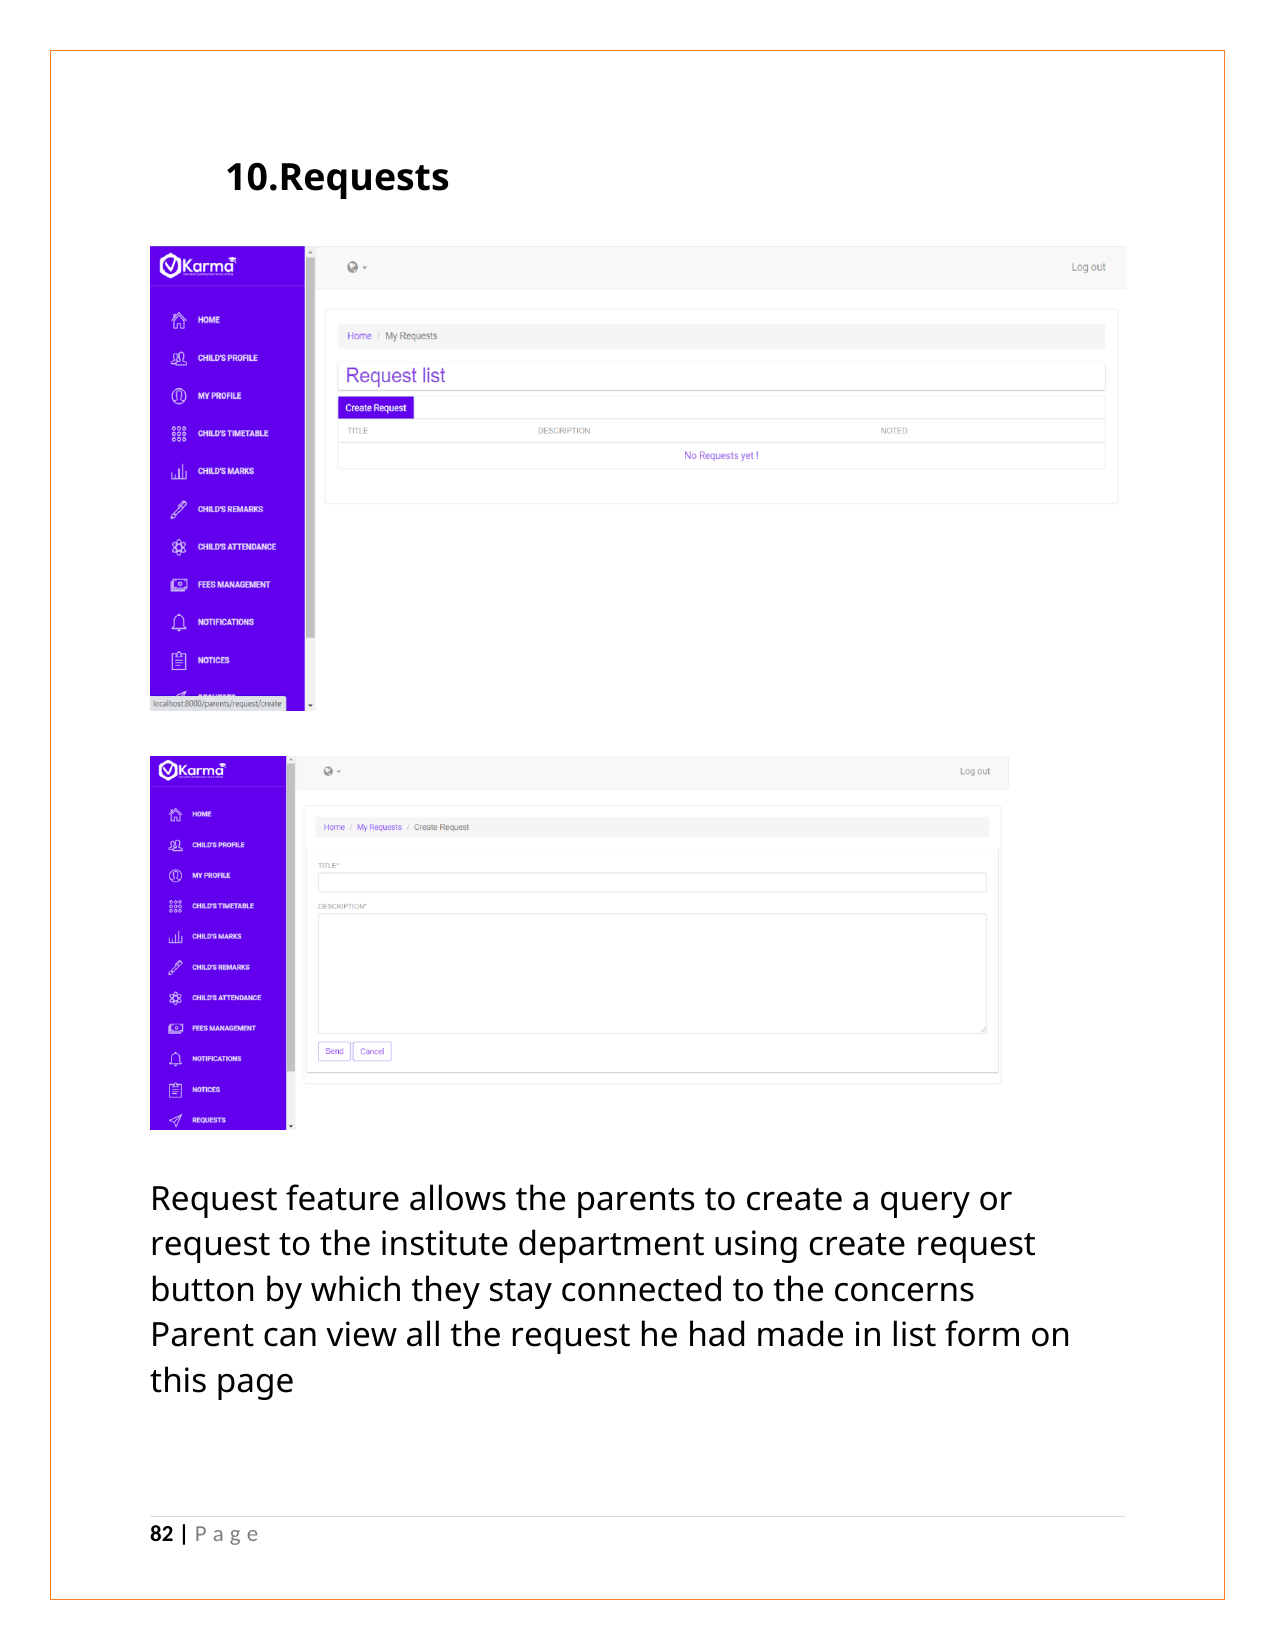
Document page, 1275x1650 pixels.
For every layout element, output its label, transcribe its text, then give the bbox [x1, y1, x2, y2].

text 10.Requests [225, 150, 1125, 201]
picture [150, 756, 1009, 1130]
picture [150, 246, 1127, 711]
text Request feature allows the parents to create a query or request to the institute department using create request button by which they stay connected to the concerns [150, 1175, 1125, 1311]
text Parent can view all the request he had made in list form on this page [150, 1311, 1125, 1402]
